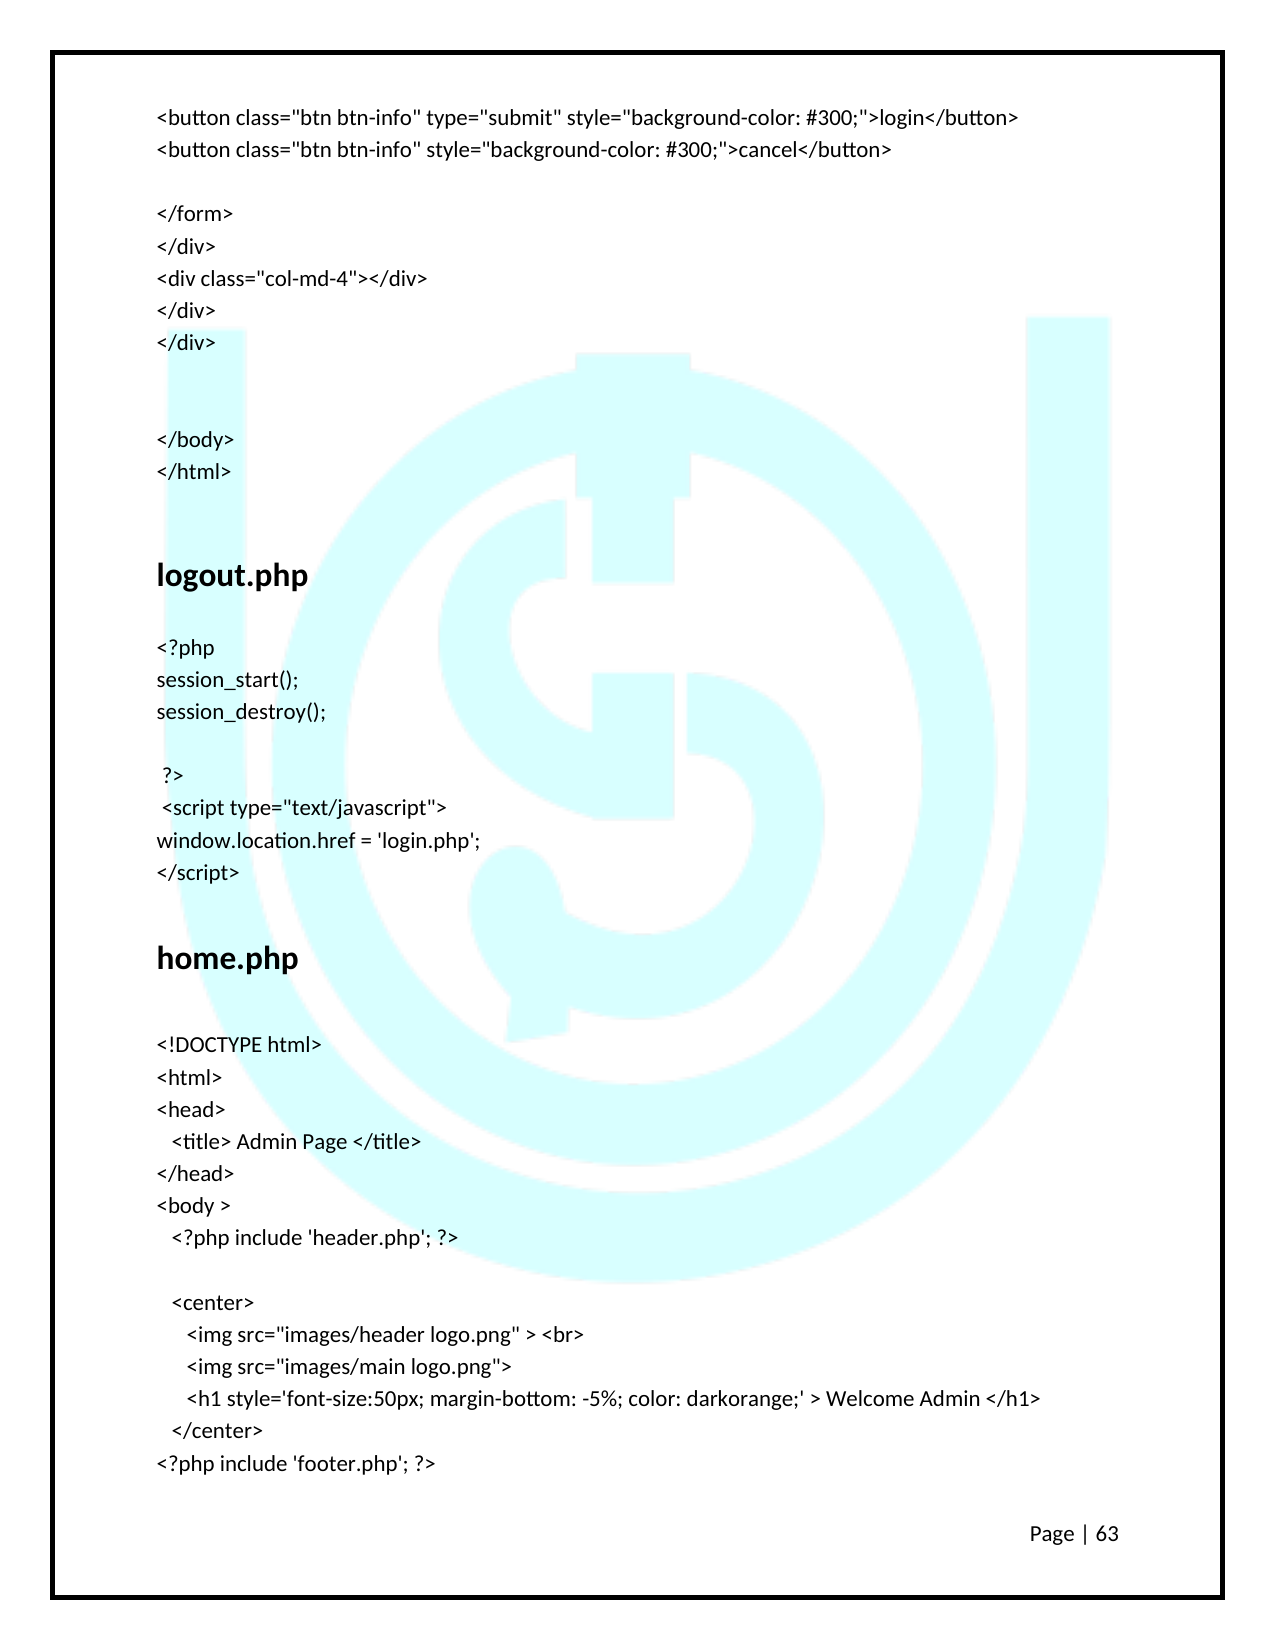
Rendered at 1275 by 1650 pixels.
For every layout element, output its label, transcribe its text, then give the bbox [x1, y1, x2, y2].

text </center> [156, 1417, 1118, 1445]
text </head> [156, 1159, 1118, 1187]
text <button class="btn btn-info" style="background-color: #300;">cancel</button> [156, 135, 1118, 163]
text <!DOCTYPE html> [156, 1030, 1118, 1058]
text <img src="images/header logo.png" > <br> [156, 1320, 1118, 1348]
text <?php include 'footer.php'; ?> [156, 1449, 1118, 1477]
text </div> [156, 328, 1118, 356]
text <div class="col-md-4"></div> [156, 264, 1118, 292]
text window.location.href = 'login.php'; [156, 826, 1118, 854]
text </div> [156, 296, 1118, 324]
text home.php [156, 937, 1118, 978]
text <html> [156, 1063, 1118, 1091]
text session_start(); [156, 665, 1118, 693]
text </body> [156, 425, 1118, 453]
text <script type="text/javascript"> [156, 793, 1118, 822]
text <button class="btn btn-info" type="submit" style="background-color: #300;">login</button> [156, 103, 1118, 131]
text <?php include 'header.php'; ?> [156, 1223, 1118, 1252]
text <body > [156, 1191, 1118, 1219]
text <img src="images/main logo.png"> [156, 1352, 1118, 1380]
text ?> [156, 761, 1118, 789]
text <center> [156, 1288, 1118, 1316]
text logout.php [156, 554, 1118, 594]
text <?php [156, 633, 1118, 661]
text </html> [156, 457, 1118, 485]
text </script> [156, 858, 1118, 886]
text </form> [156, 199, 1118, 228]
text </div> [156, 232, 1118, 260]
text <title> Admin Page </title> [156, 1127, 1118, 1155]
text session_destroy(); [156, 697, 1118, 725]
text <head> [156, 1095, 1118, 1123]
text <h1 style='font-size:50px; margin-bottom: -5%; color: darkorange;' > Welcome Admin </h1> [156, 1384, 1118, 1412]
